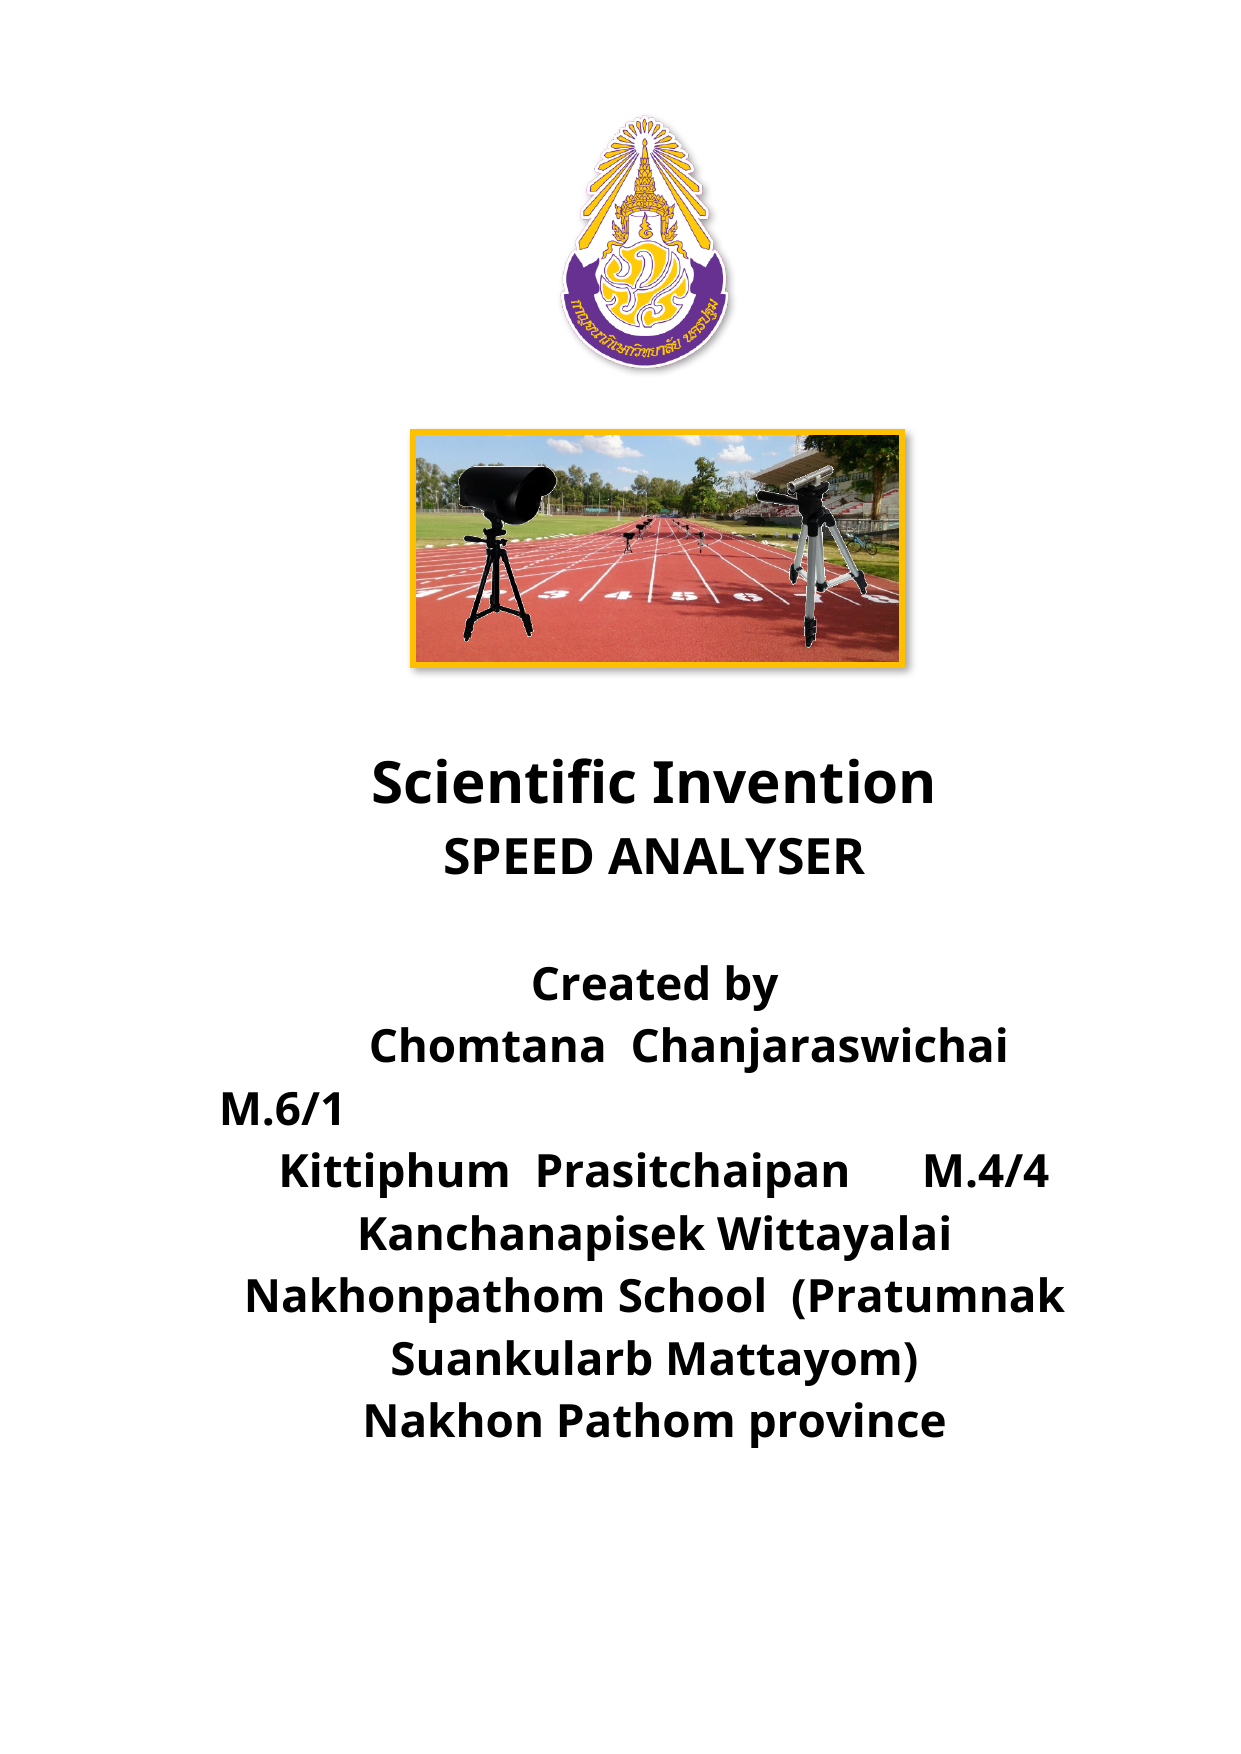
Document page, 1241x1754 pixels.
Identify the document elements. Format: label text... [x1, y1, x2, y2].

text SPEED ANALYSER [218, 821, 1090, 889]
text Kittiphum Prasitchaipan M.4/4 [218, 1139, 1090, 1201]
picture [560, 115, 728, 368]
text Created by [218, 952, 1090, 1014]
text Kanchanapisek Wittayalai Nakhonpathom School (Pratumnak Suankularb Mattayom) [218, 1201, 1090, 1388]
text Chomtana Chanjaraswichai M.6/1 [218, 1014, 1090, 1139]
text Nakhon Pathom province [218, 1388, 1090, 1451]
picture [416, 435, 899, 662]
text Scientific Invention [218, 742, 1090, 821]
